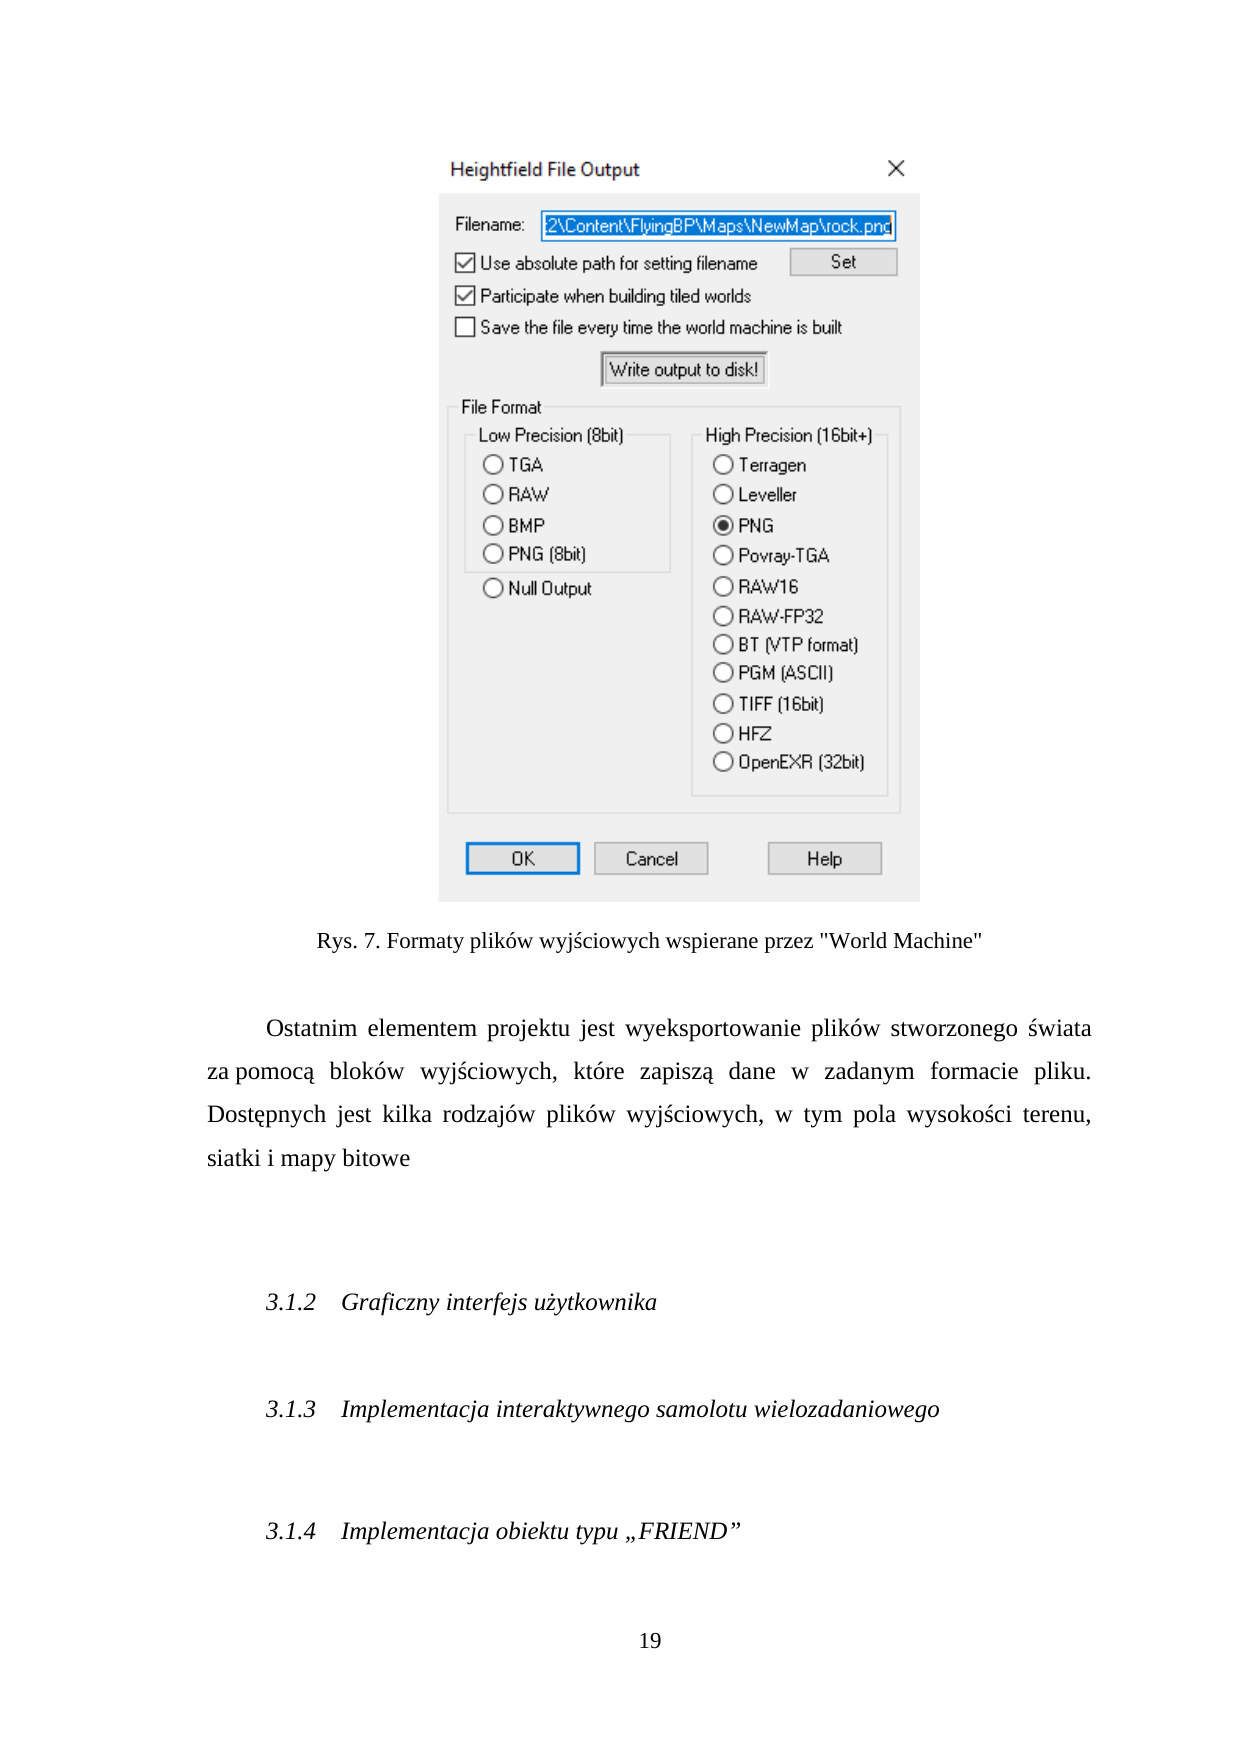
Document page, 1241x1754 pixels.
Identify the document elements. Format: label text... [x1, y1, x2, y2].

subtitle Graficzny interfejs użytkownika [266, 1287, 1092, 1316]
picture [438, 147, 920, 902]
subtitle Implementacja obiektu typu „FRIEND” [266, 1516, 1092, 1545]
text Rys. 7. Formaty plików wyjściowych wspierane przez "World Machine" [207, 927, 1092, 953]
text Ostatnim elementem projektu jest wyeksportowanie plików stworzonego świata za pomocą bloków wyjściowych, które zapiszą dane w zadanym formacie pliku. Dostępnych jest kilka rodzajów plików wyjściowych, w tym pola wysokości terenu, siatki i mapy bitowe [207, 1013, 1092, 1171]
subtitle Implementacja interaktywnego samolotu wielozadaniowego [266, 1394, 1092, 1423]
